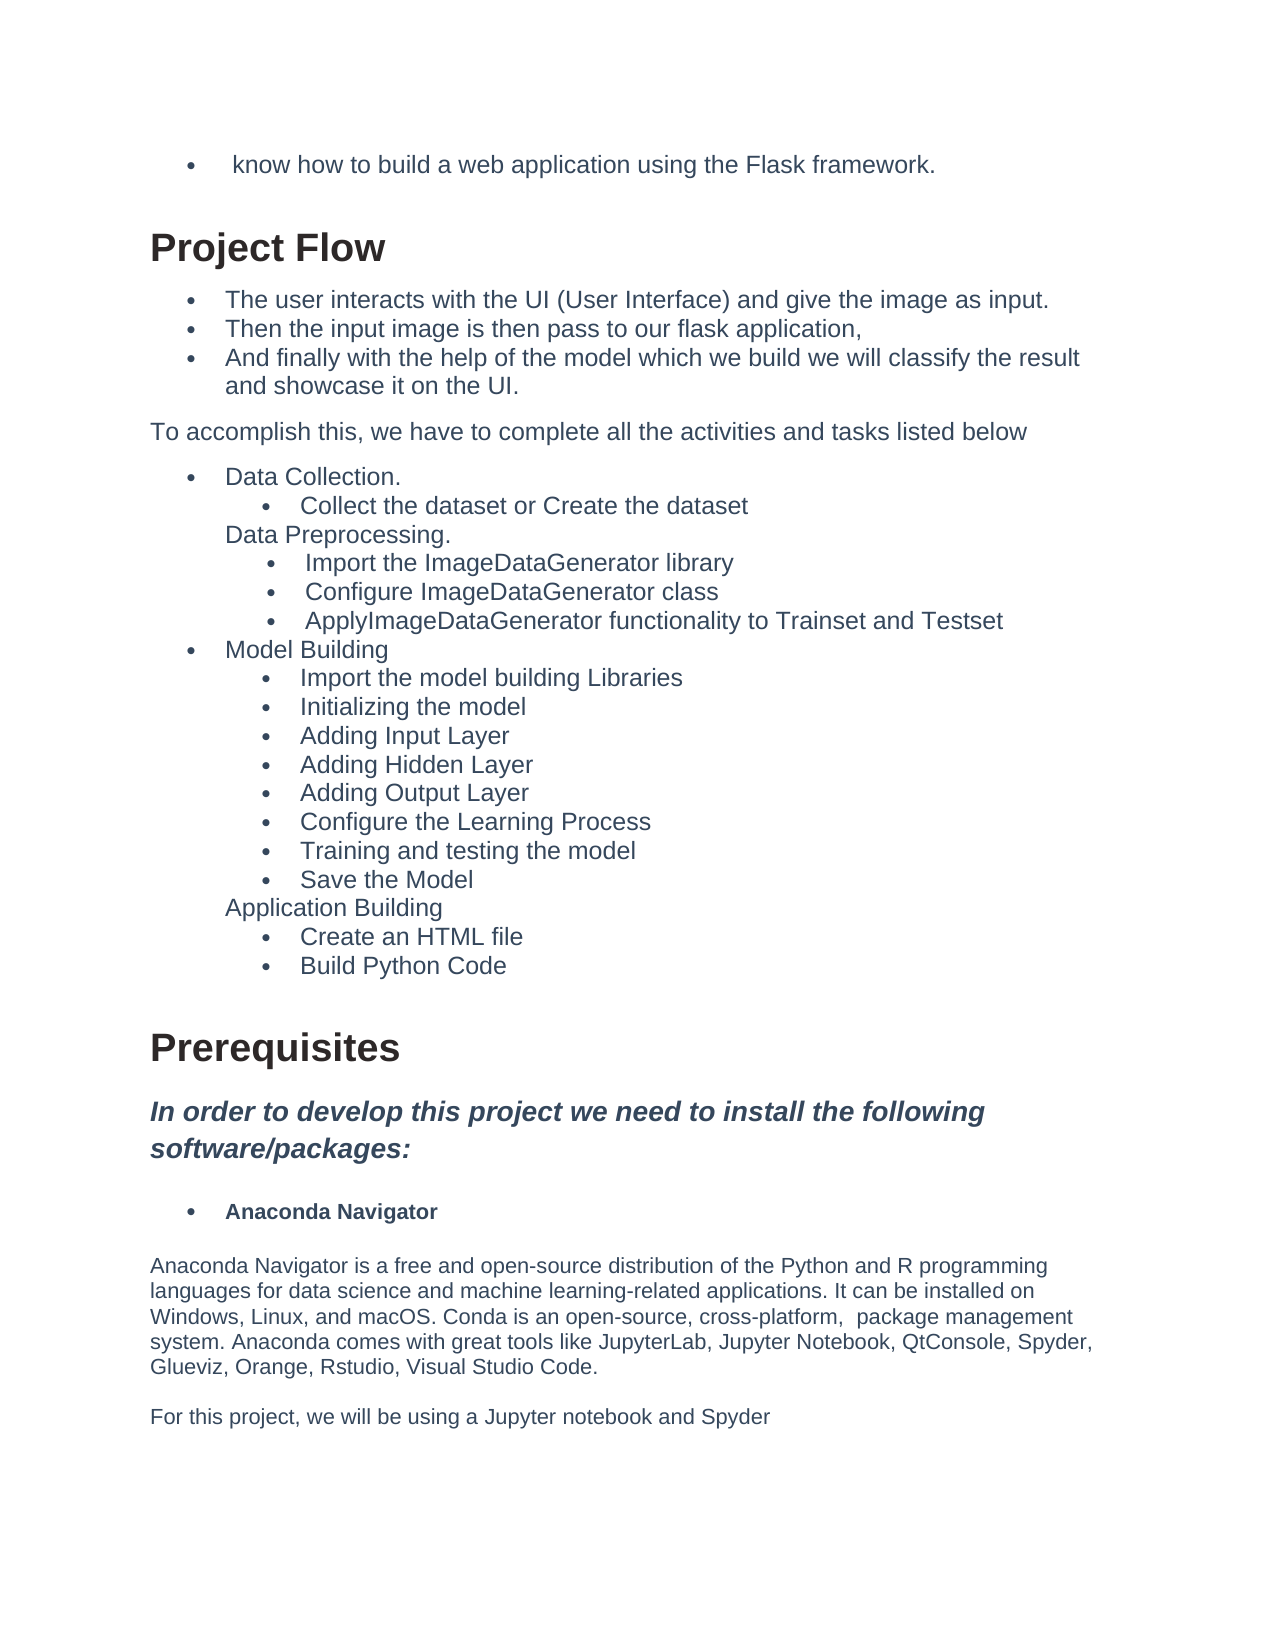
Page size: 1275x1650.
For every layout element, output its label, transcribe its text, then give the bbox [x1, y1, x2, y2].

list Build Python Code [262, 951, 1125, 979]
list Import the model building Libraries [262, 663, 1125, 692]
subtitle Prerequisites [150, 1011, 1125, 1070]
list Import the ImageDataGenerator library [267, 548, 1125, 577]
list Data Preprocessing. [150, 519, 1125, 548]
subtitle Project Flow [150, 210, 1125, 269]
list Save the Model [262, 864, 1125, 893]
list Create an HTML file [262, 922, 1125, 951]
list Anaconda Navigator [187, 1199, 1125, 1224]
list Model Building [187, 634, 1125, 663]
list Adding Output Layer [262, 778, 1125, 807]
list ApplyImageDataGenerator functionality to Trainset and Testset [267, 606, 1125, 634]
list And finally with the help of the model which we build we will classify the result and showcase it on the UI. [187, 342, 1125, 400]
list Adding Input Layer [262, 721, 1125, 749]
list Training and testing the model [262, 836, 1125, 864]
list Configure the Learning Process [262, 807, 1125, 836]
list The user interacts with the UI (User Interface) and give the image as input. [187, 285, 1125, 314]
list Then the input image is then pass to our flask application, [187, 314, 1125, 342]
text To accomplish this, we have to complete all the activities and tasks listed below [150, 417, 1125, 445]
list Data Collection. [187, 462, 1125, 491]
list Adding Hidden Layer [262, 749, 1125, 778]
list Application Building [150, 893, 1125, 922]
list Initializing the model [262, 692, 1125, 721]
list know how to build a web application using the Flask framework. [187, 150, 1125, 179]
text Anaconda Navigator is a free and open-source distribution of the Python and R programming languages for data science and machine learning-related applications. It can be installed on Windows, Linux, and macOS. Conda is an open-source, cross-platform, package management system. Anaconda comes with great tools like JupyterLab, Jupyter Notebook, QtConsole, Spyder, Glueviz, Orange, Rstudio, Visual Studio Code. [150, 1253, 1125, 1379]
subtitle In order to develop this project we need to install the following software/packages: [150, 1095, 1125, 1165]
list Collect the dataset or Create the dataset [262, 491, 1125, 519]
list Configure ImageDataGenerator class [267, 577, 1125, 606]
text For this project, we will be using a Jupyter notebook and Spyder [150, 1404, 1125, 1429]
